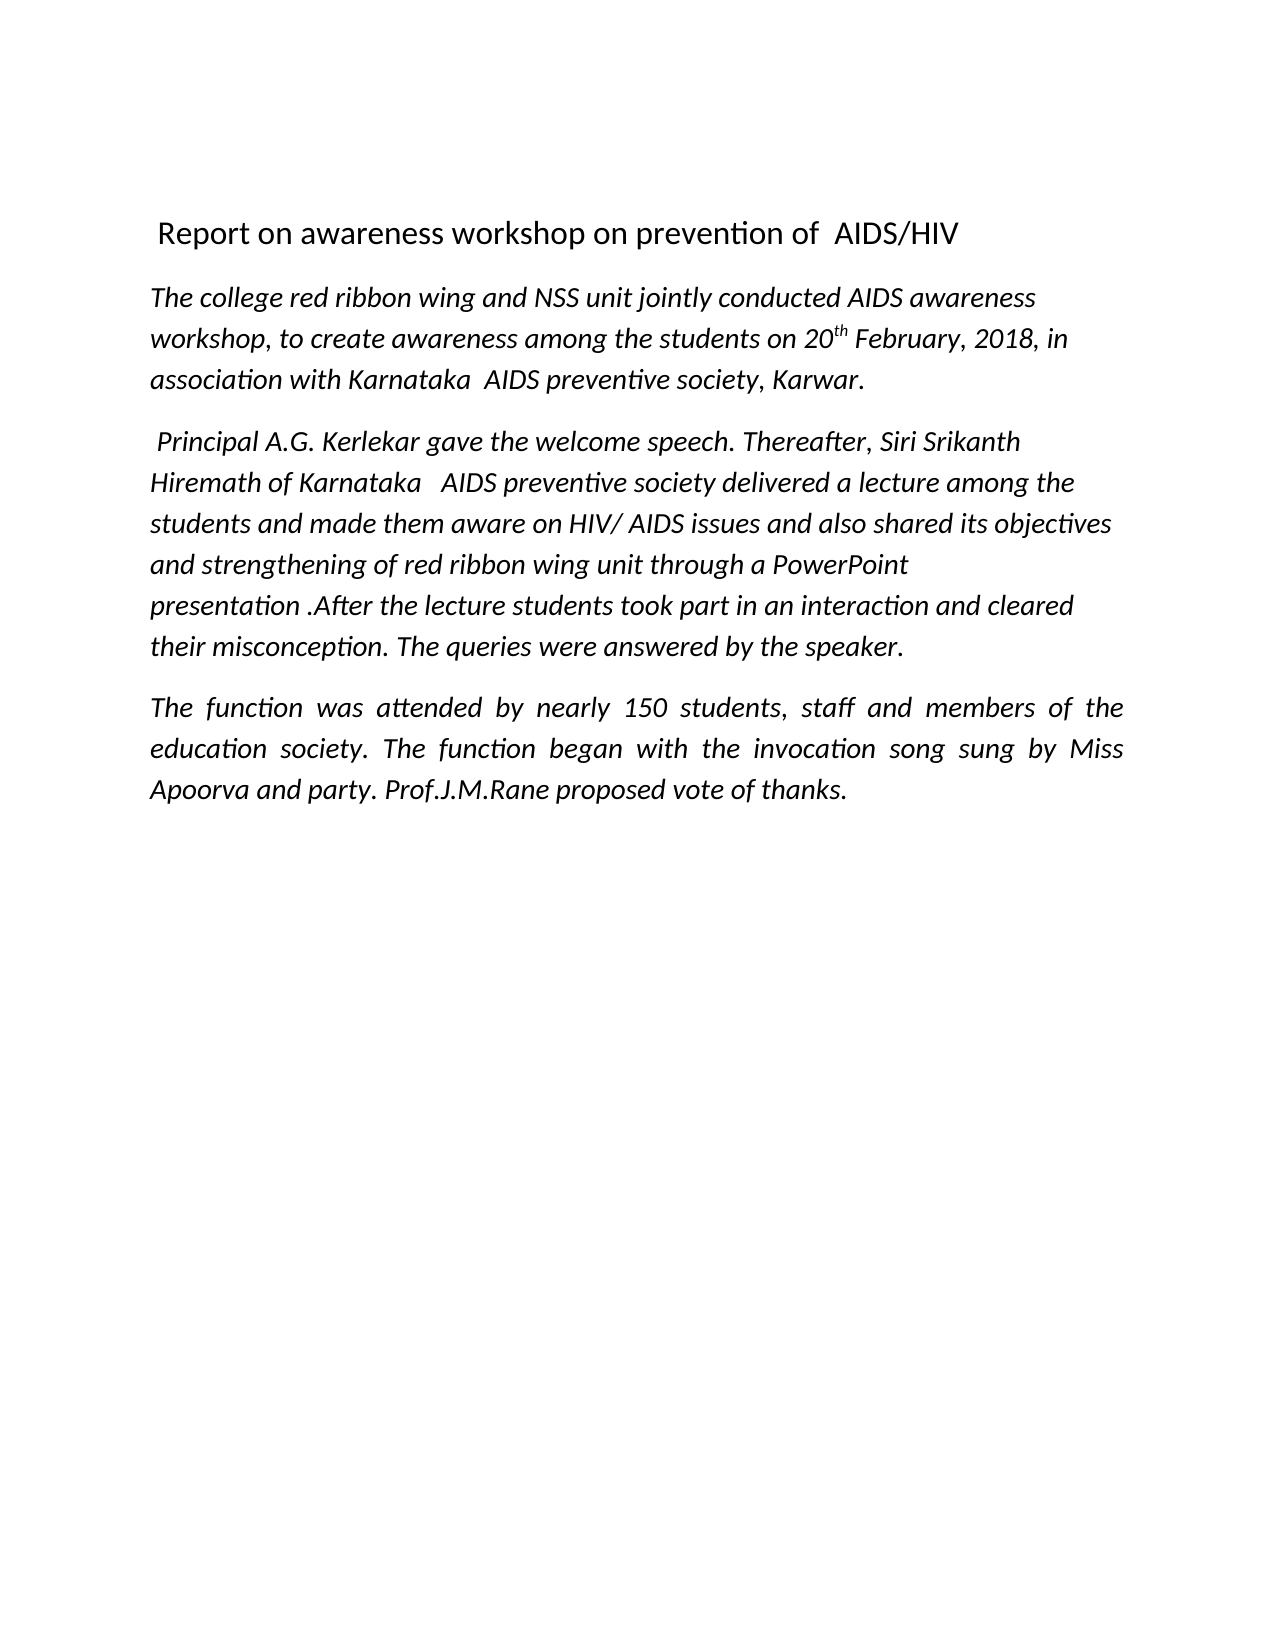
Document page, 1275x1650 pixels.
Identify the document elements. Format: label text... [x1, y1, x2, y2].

text The college red ribbon wing and NSS unit jointly conducted AIDS awareness workshop, to create awareness among the students on 20th February, 2018, in association with Karnataka AIDS preventive society, Karwar. [150, 279, 1125, 397]
text Report on awareness workshop on prevention of AIDS/HIV [150, 212, 1125, 252]
text The function was attended by nearly 150 students, staff and members of the education society. The function began with the invocation song sung by Miss Apoorva and party. Prof.J.M.Rane proposed vote of thanks. [150, 689, 1125, 807]
text Principal A.G. Kerlekar gave the welcome speech. Thereafter, Siri Srikanth Hiremath of Karnataka AIDS preventive society delivered a lecture among the students and made them aware on HIV/ AIDS issues and also shared its objectives and strengthening of red ribbon wing unit through a PowerPoint presentation .After the lecture students took part in an interaction and cleared their misconception. The queries were answered by the speaker. [150, 423, 1125, 663]
